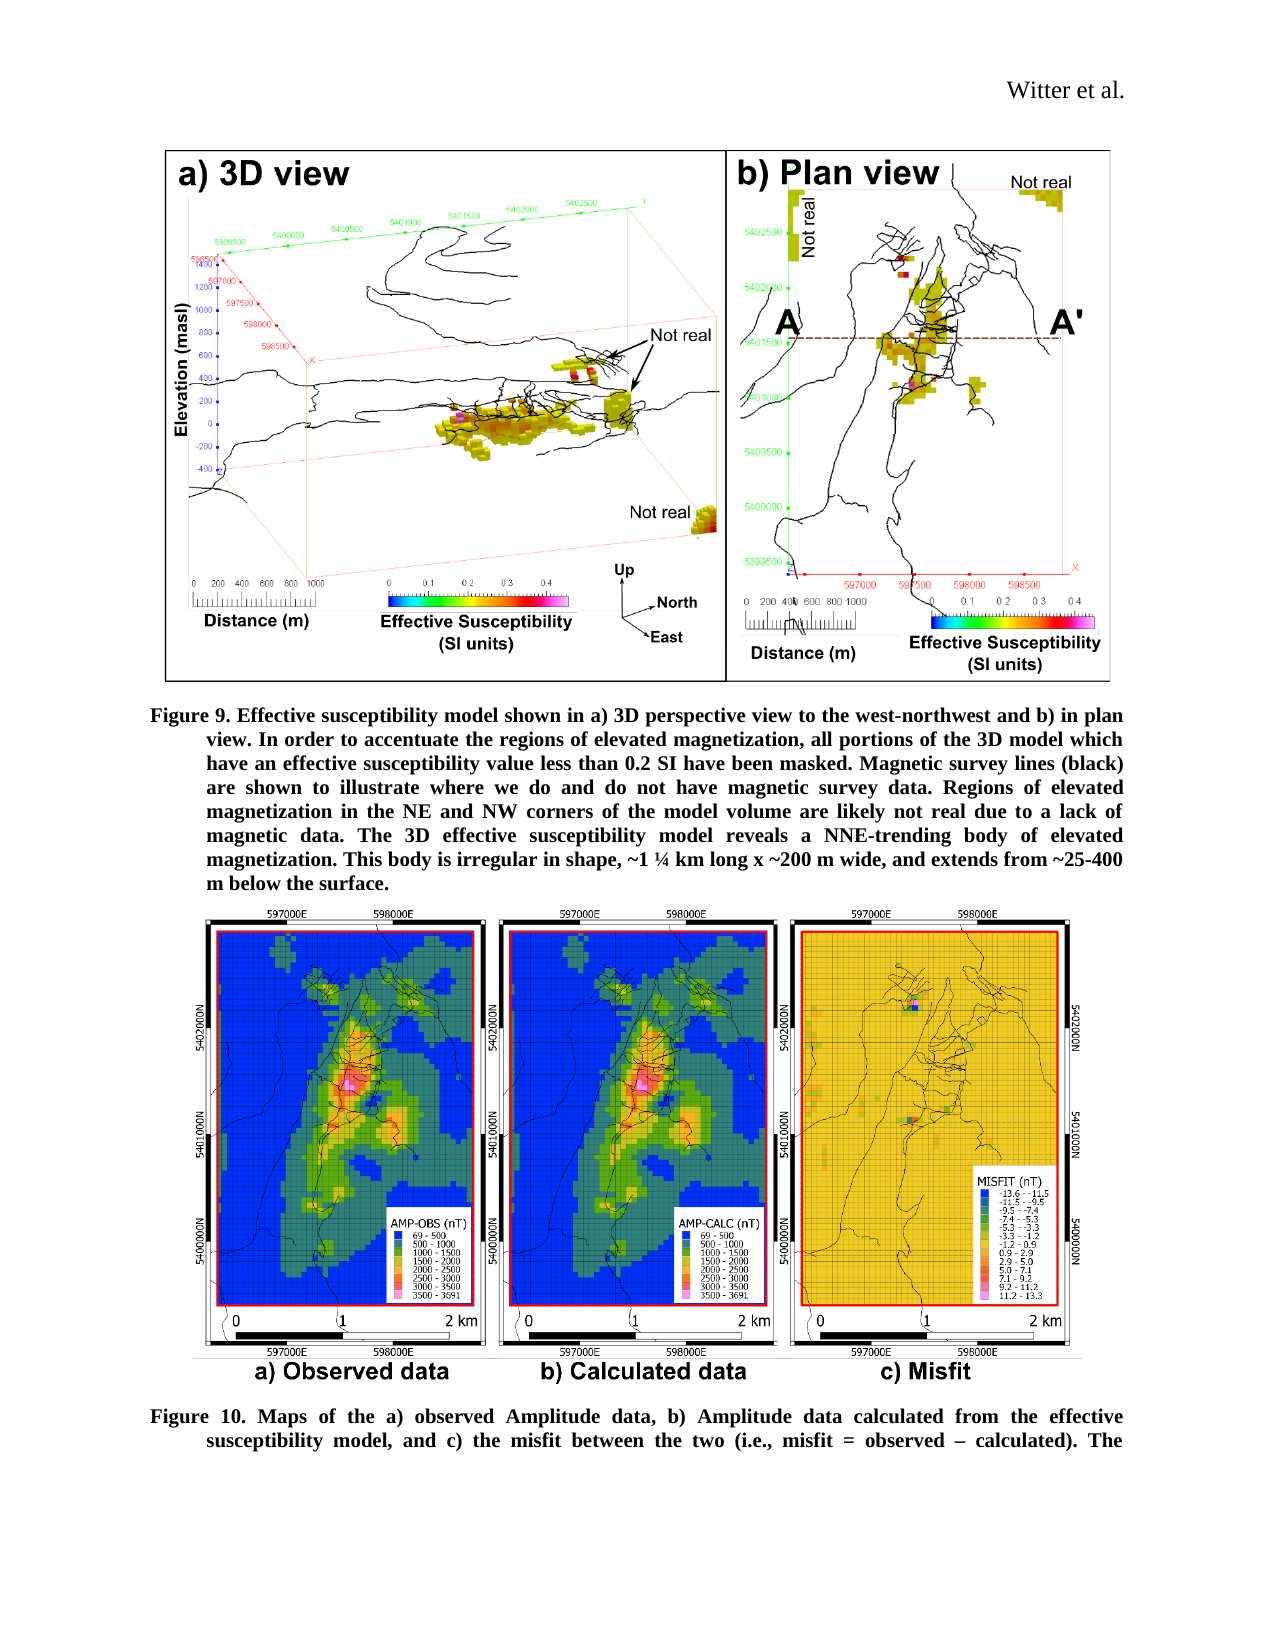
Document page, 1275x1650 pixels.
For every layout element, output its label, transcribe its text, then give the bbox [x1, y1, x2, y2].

picture [164, 150, 1111, 682]
picture [193, 907, 1082, 1384]
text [150, 1404, 1125, 1452]
text Figure 9. Effective susceptibility model shown in a) 3D perspective view to the west-northwest and b) in plan view. In order to accentuate the regions of elevated magnetization, all portions of the 3D model which have an effective susceptibility value less than 0.2 SI have been masked. Magnetic survey lines (black) are shown to illustrate where we do and do not have magnetic survey data. Regions of elevated magnetization in the NE and NW corners of the model volume are likely not real due to a lack of magnetic data. The 3D effective susceptibility model reveals a NNE-trending body of elevated magnetization. This body is irregular in shape, ~1 ¼ km long x ~200 m wide, and extends from ~25-400 m below the surface. [150, 703, 1125, 895]
